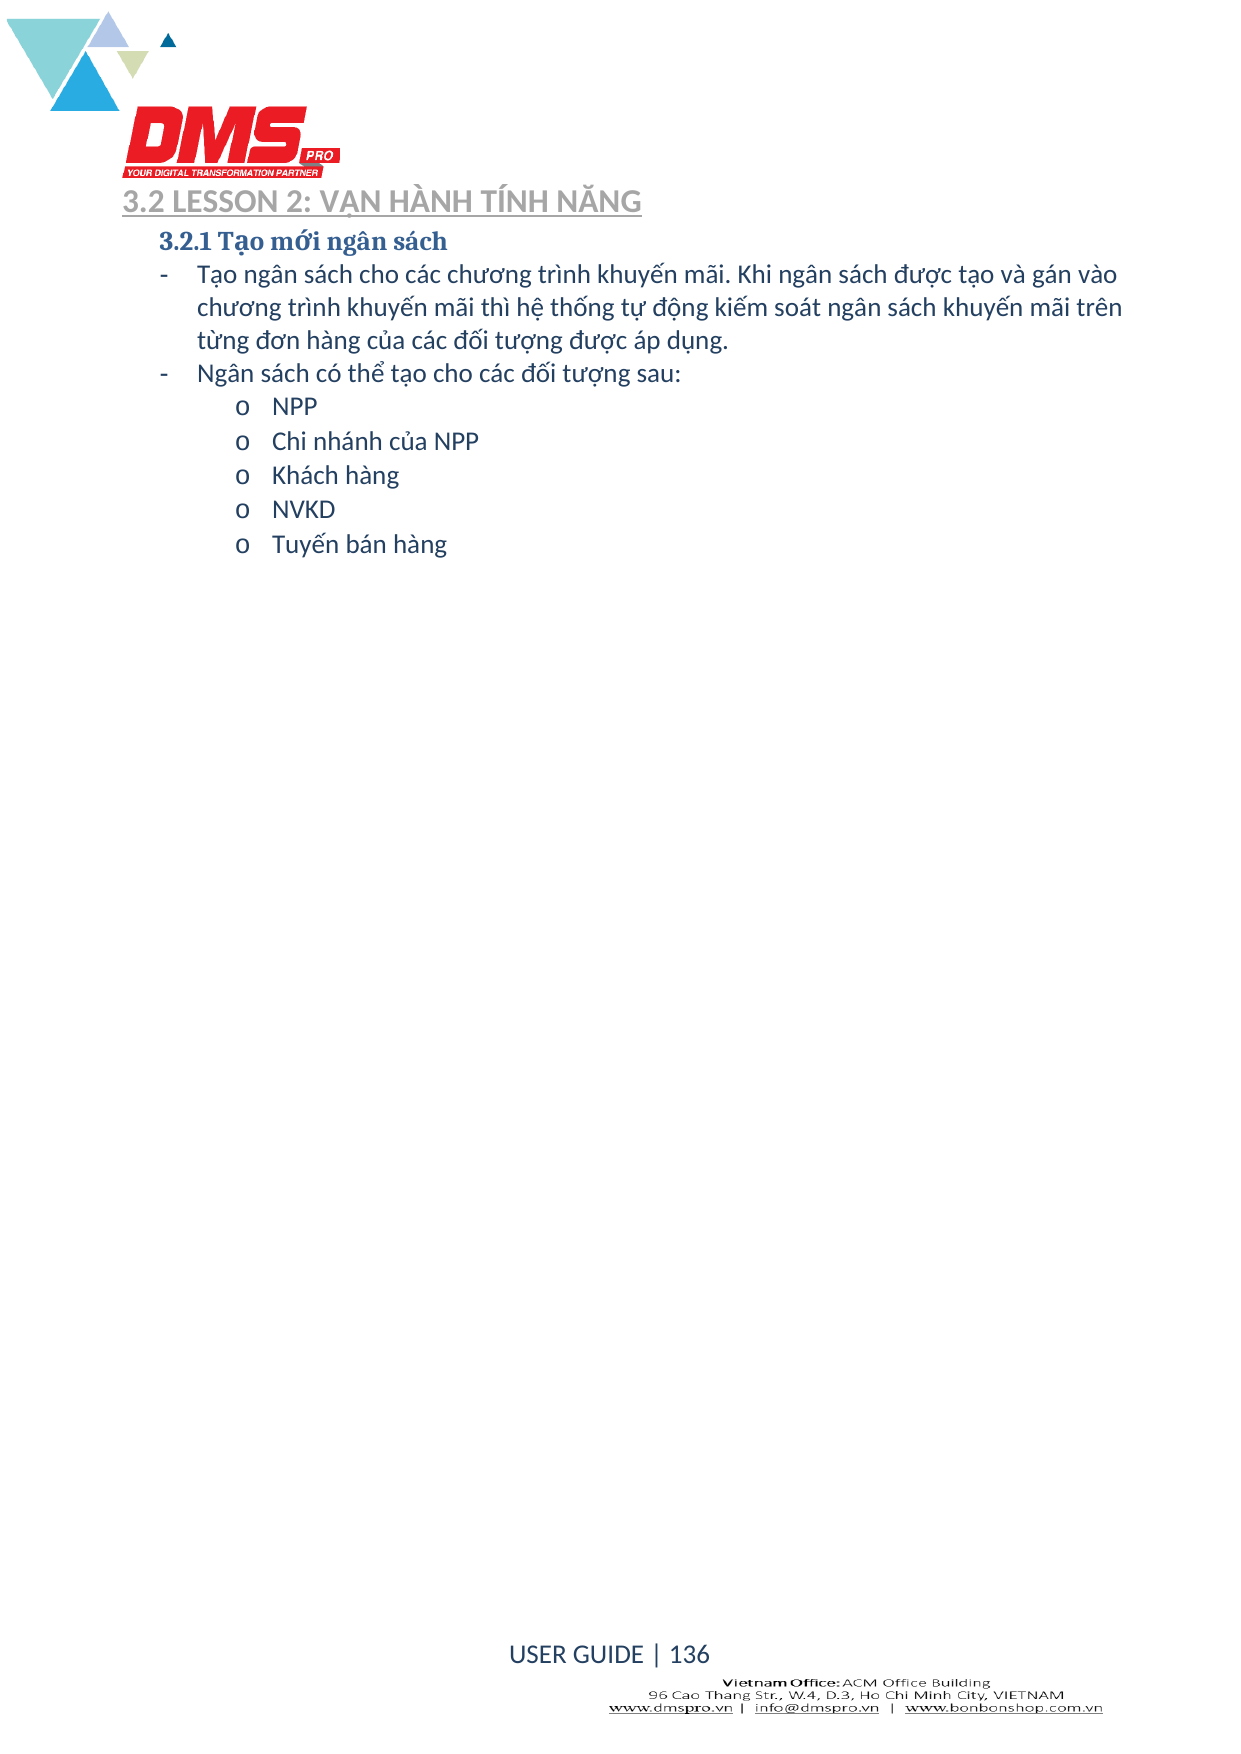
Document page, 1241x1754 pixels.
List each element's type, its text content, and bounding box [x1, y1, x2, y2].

subtitle 3.2 LESSON 2: VẬN HÀNH TÍNH NĂNG [122, 181, 1153, 221]
list Tạo ngân sách cho các chương trình khuyến mãi. Khi ngân sách được tạo và gán vào chương trình khuyến mãi thì hệ thống tự động kiếm soát ngân sách khuyến mãi trên từng đơn hàng của các đối tượng được áp dụng. [159, 257, 1153, 356]
list Ngân sách có thể tạo cho các đối tượng sau: [159, 356, 1153, 389]
list NVKD [234, 492, 1153, 527]
list NPP [234, 389, 1153, 424]
list Khách hàng [234, 458, 1153, 492]
picture [5, 11, 340, 177]
subtitle 3.2.1 Tạo mới ngân sách [122, 226, 1153, 257]
list Tuyến bán hàng [234, 527, 1153, 561]
list Chi nhánh của NPP [234, 424, 1153, 458]
